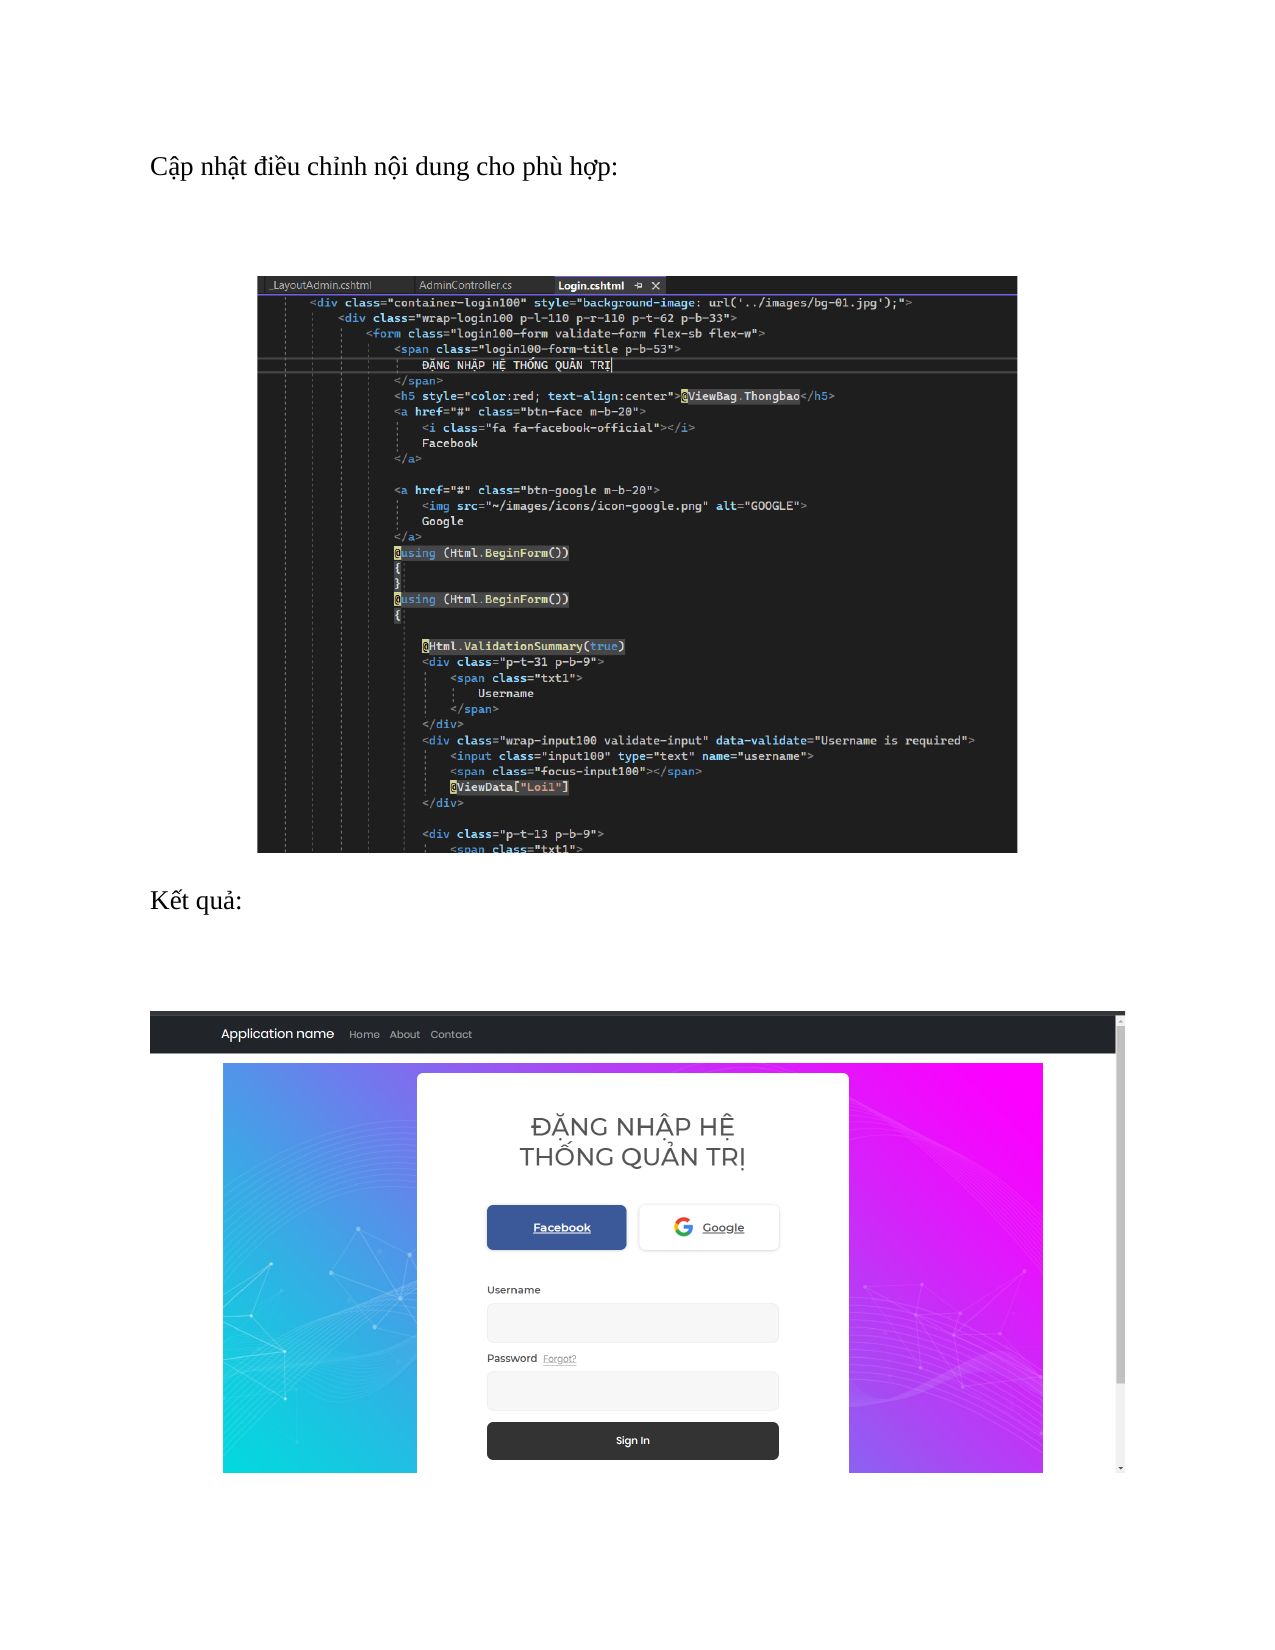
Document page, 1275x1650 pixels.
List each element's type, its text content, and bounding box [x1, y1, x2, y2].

text Kết quả: [150, 884, 1125, 916]
picture [257, 276, 1018, 853]
picture [150, 1011, 1125, 1473]
text Cập nhật điều chỉnh nội dung cho phù hợp: [150, 150, 1125, 181]
